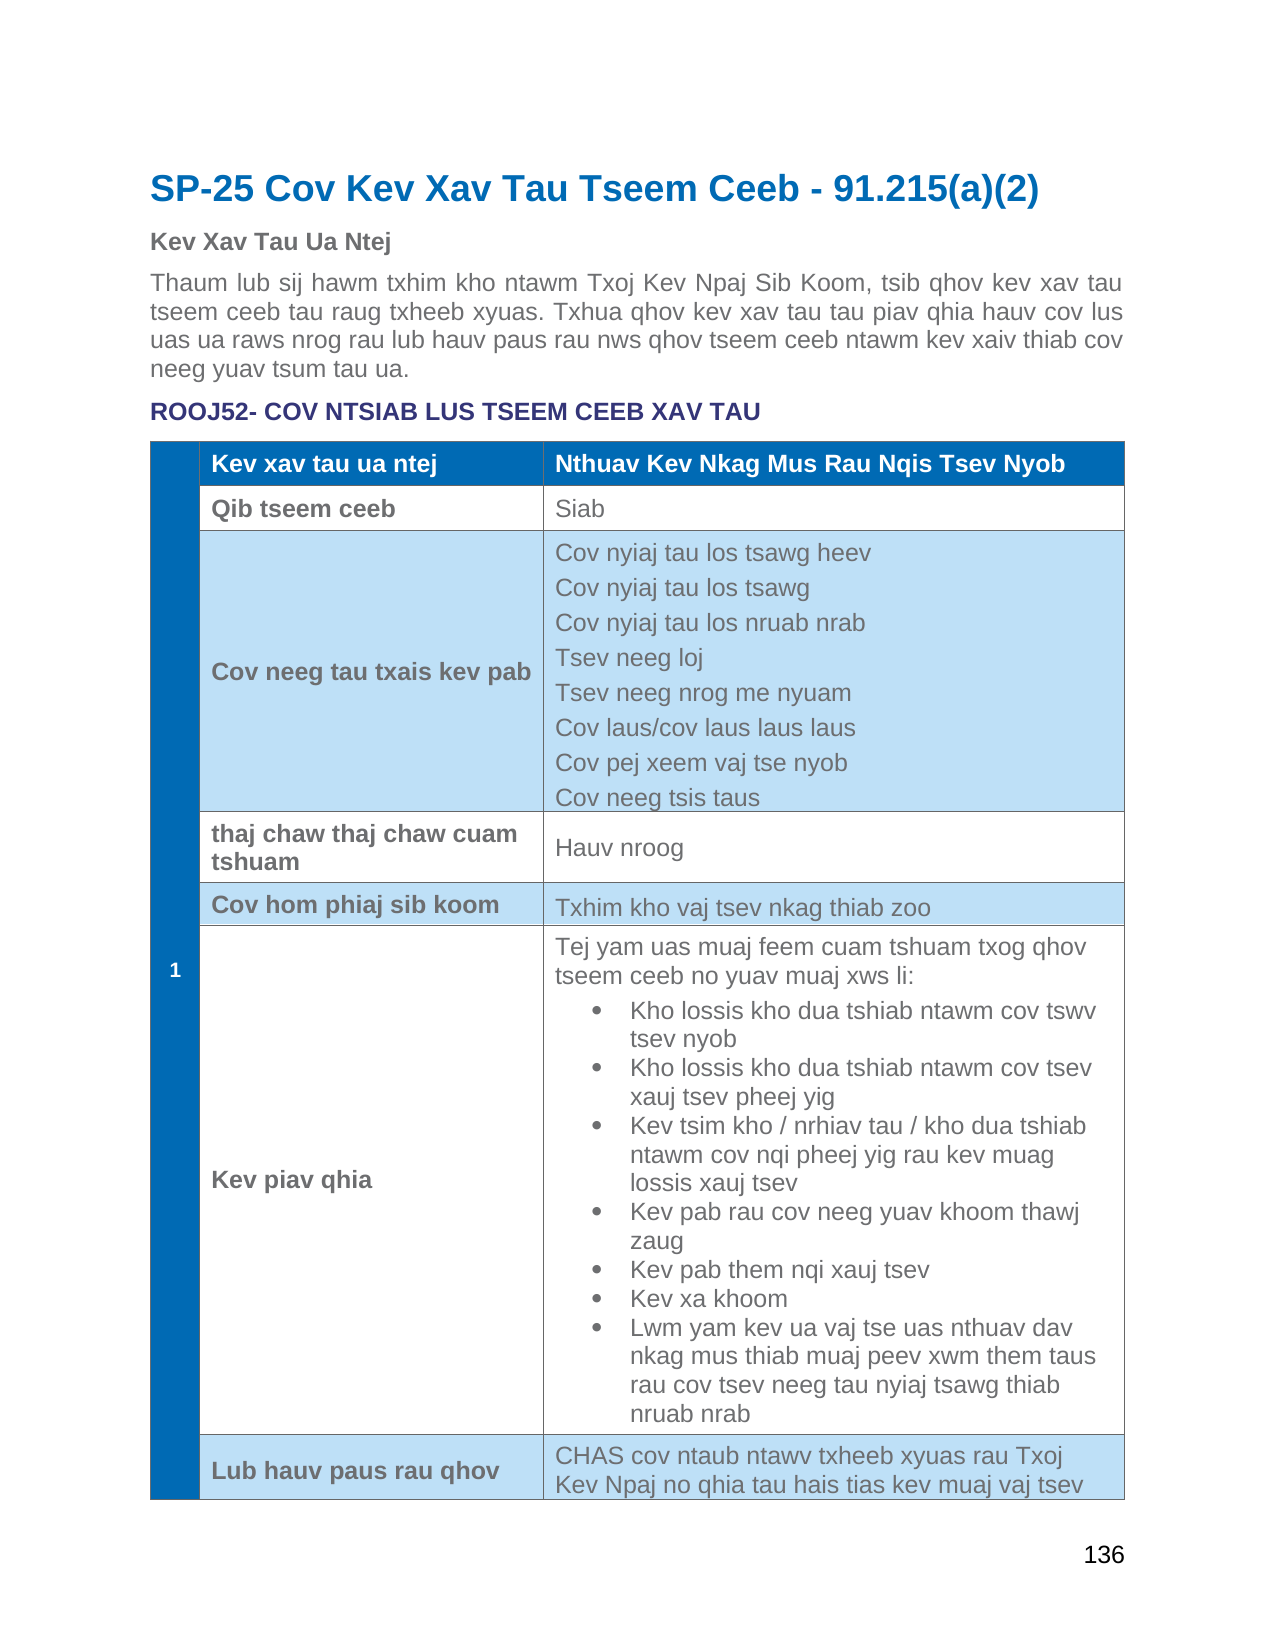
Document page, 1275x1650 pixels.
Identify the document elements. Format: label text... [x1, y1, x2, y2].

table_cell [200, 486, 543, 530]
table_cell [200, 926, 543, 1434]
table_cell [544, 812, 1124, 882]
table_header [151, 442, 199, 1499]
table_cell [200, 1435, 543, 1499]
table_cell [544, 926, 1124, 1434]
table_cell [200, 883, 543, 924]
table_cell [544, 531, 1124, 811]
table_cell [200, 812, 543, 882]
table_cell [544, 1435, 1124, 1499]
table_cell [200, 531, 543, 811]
title Rooj52- Cov ntsiab lus tseem ceeb xav tau [150, 397, 1125, 426]
subtitle SP-25 Cov Kev Xav Tau Tseem Ceeb - 91.215(a)(2) [150, 167, 1125, 210]
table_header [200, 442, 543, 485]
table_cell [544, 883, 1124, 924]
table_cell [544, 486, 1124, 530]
text Kev Xav Tau Ua Ntej [150, 226, 1125, 255]
text Thaum lub sij hawm txhim kho ntawm Txoj Kev Npaj Sib Koom, tsib qhov kev xav tau tseem ceeb tau raug txheeb xyuas. Txhua qhov kev xav tau tau piav qhia hauv cov lus uas ua raws nrog rau lub hauv paus rau nws qhov tseem ceeb ntawm kev xaiv thiab cov neeg yuav tsum tau ua. [150, 268, 1125, 383]
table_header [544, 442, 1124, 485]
